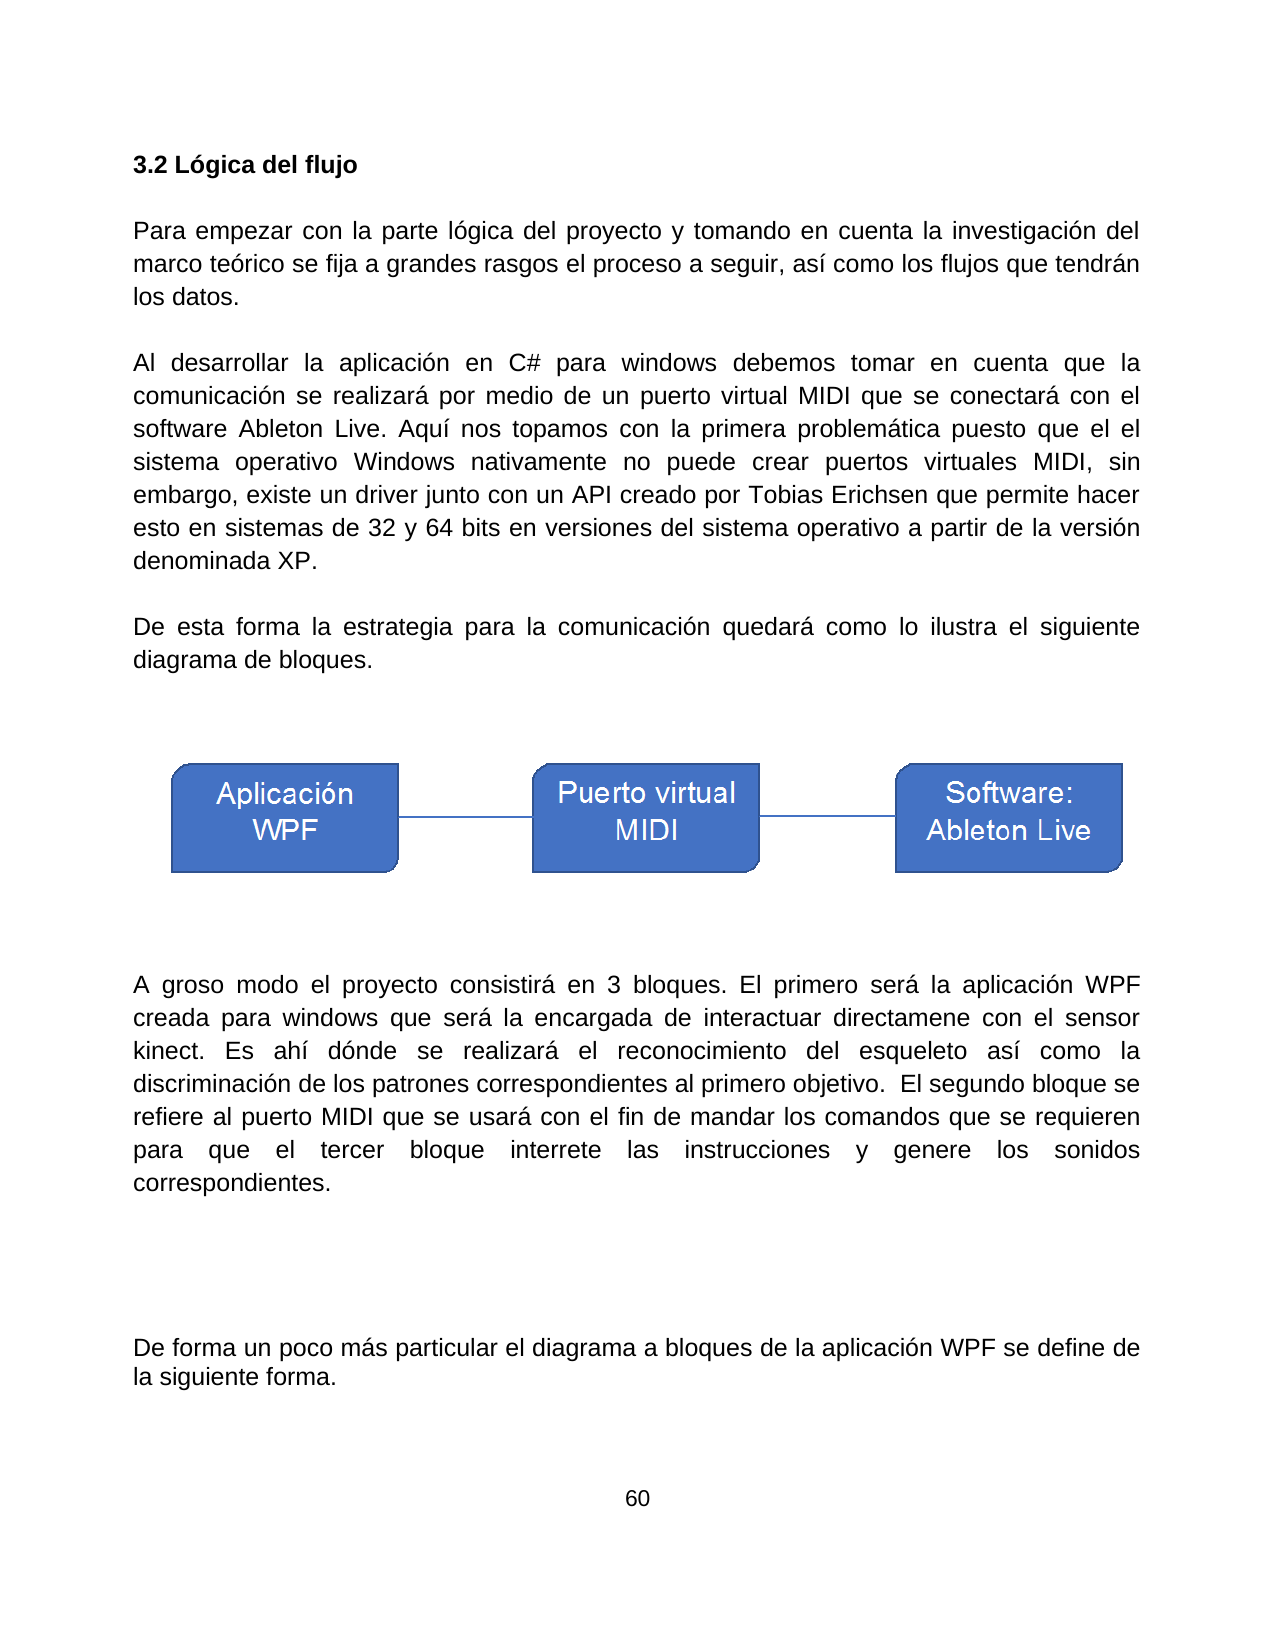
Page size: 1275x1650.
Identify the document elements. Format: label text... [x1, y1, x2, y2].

text A groso modo el proyecto consistirá en 3 bloques. El primero será la aplicación WPF creada para windows que será la encargada de interactuar directamene con el sensor kinect. Es ahí dónde se realizará el reconocimiento del esqueleto así como la discriminación de los patrones correspondientes al primero objetivo. El segundo bloque se refiere al puerto MIDI que se usará con el fin de mandar los comandos que se requieren para que el tercer bloque interrete las instrucciones y genere los sonidos correspondientes. [133, 970, 1142, 1197]
picture [132, 711, 1137, 903]
text Al desarrollar la aplicación en C# para windows debemos tomar en cuenta que la comunicación se realizará por medio de un puerto virtual MIDI que se conectará con el software Ableton Live. Aquí nos topamos con la primera problemática puesto que el el sistema operativo Windows nativamente no puede crear puertos virtuales MIDI, sin embargo, existe un driver junto con un API creado por Tobias Erichsen que permite hacer esto en sistemas de 32 y 64 bits en versiones del sistema operativo a partir de la versión denominada XP. [133, 348, 1142, 575]
subtitle 3.2 Lógica del flujo [133, 150, 1142, 179]
text De esta forma la estrategia para la comunicación quedará como lo ilustra el siguiente diagrama de bloques. [133, 612, 1142, 674]
text De forma un poco más particular el diagrama a bloques de la aplicación WPF se define de la siguiente forma. [133, 1333, 1142, 1391]
text Para empezar con la parte lógica del proyecto y tomando en cuenta la investigación del marco teórico se fija a grandes rasgos el proceso a seguir, así como los flujos que tendrán los datos. [133, 216, 1142, 311]
